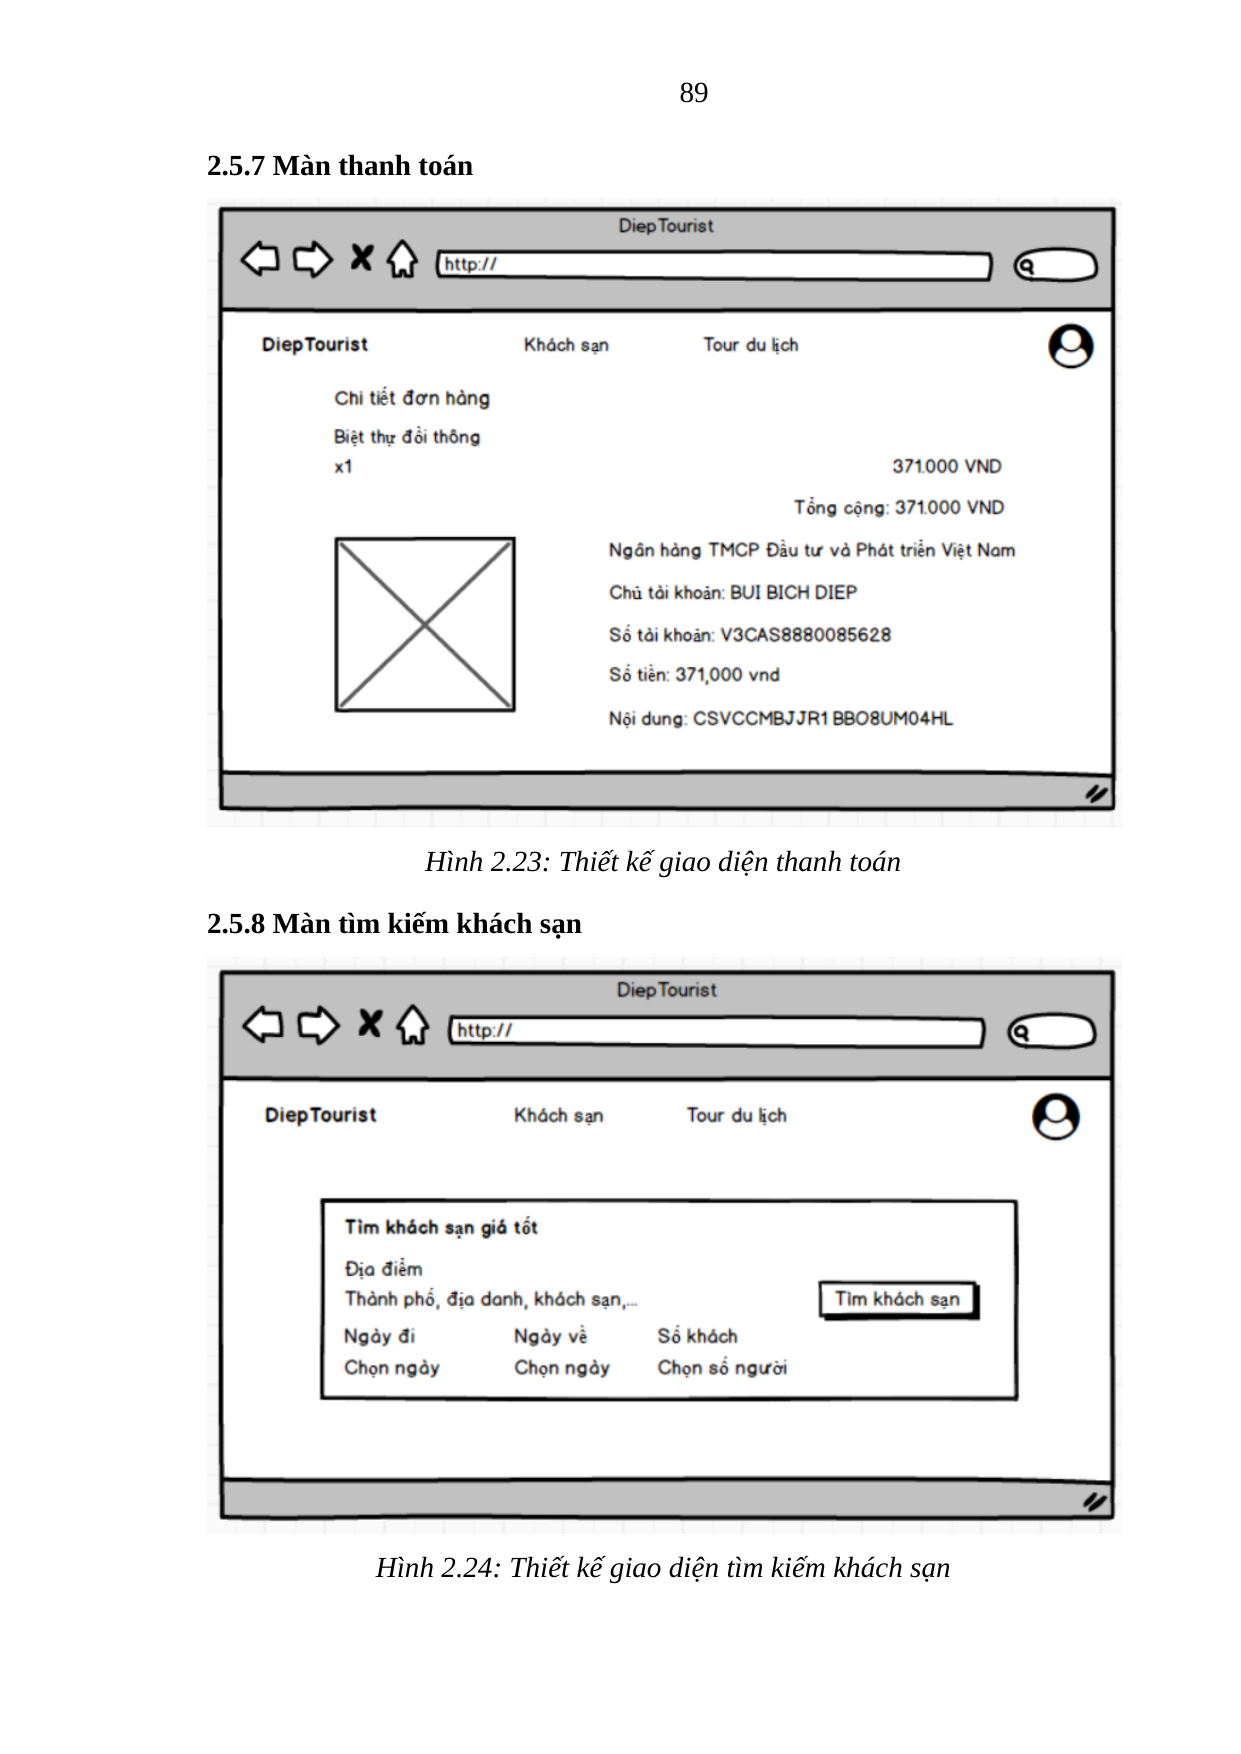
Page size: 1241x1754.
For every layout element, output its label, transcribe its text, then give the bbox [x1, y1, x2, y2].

text Hình 2.24: Thiết kế giao diện tìm kiếm khách sạn [207, 1551, 1122, 1584]
picture [206, 198, 1123, 827]
subtitle Màn tìm kiếm khách sạn [207, 907, 1122, 940]
text Hình 2.23: Thiết kế giao diện thanh toán [207, 844, 1122, 877]
picture [206, 957, 1123, 1534]
subtitle Màn thanh toán [207, 148, 1122, 181]
